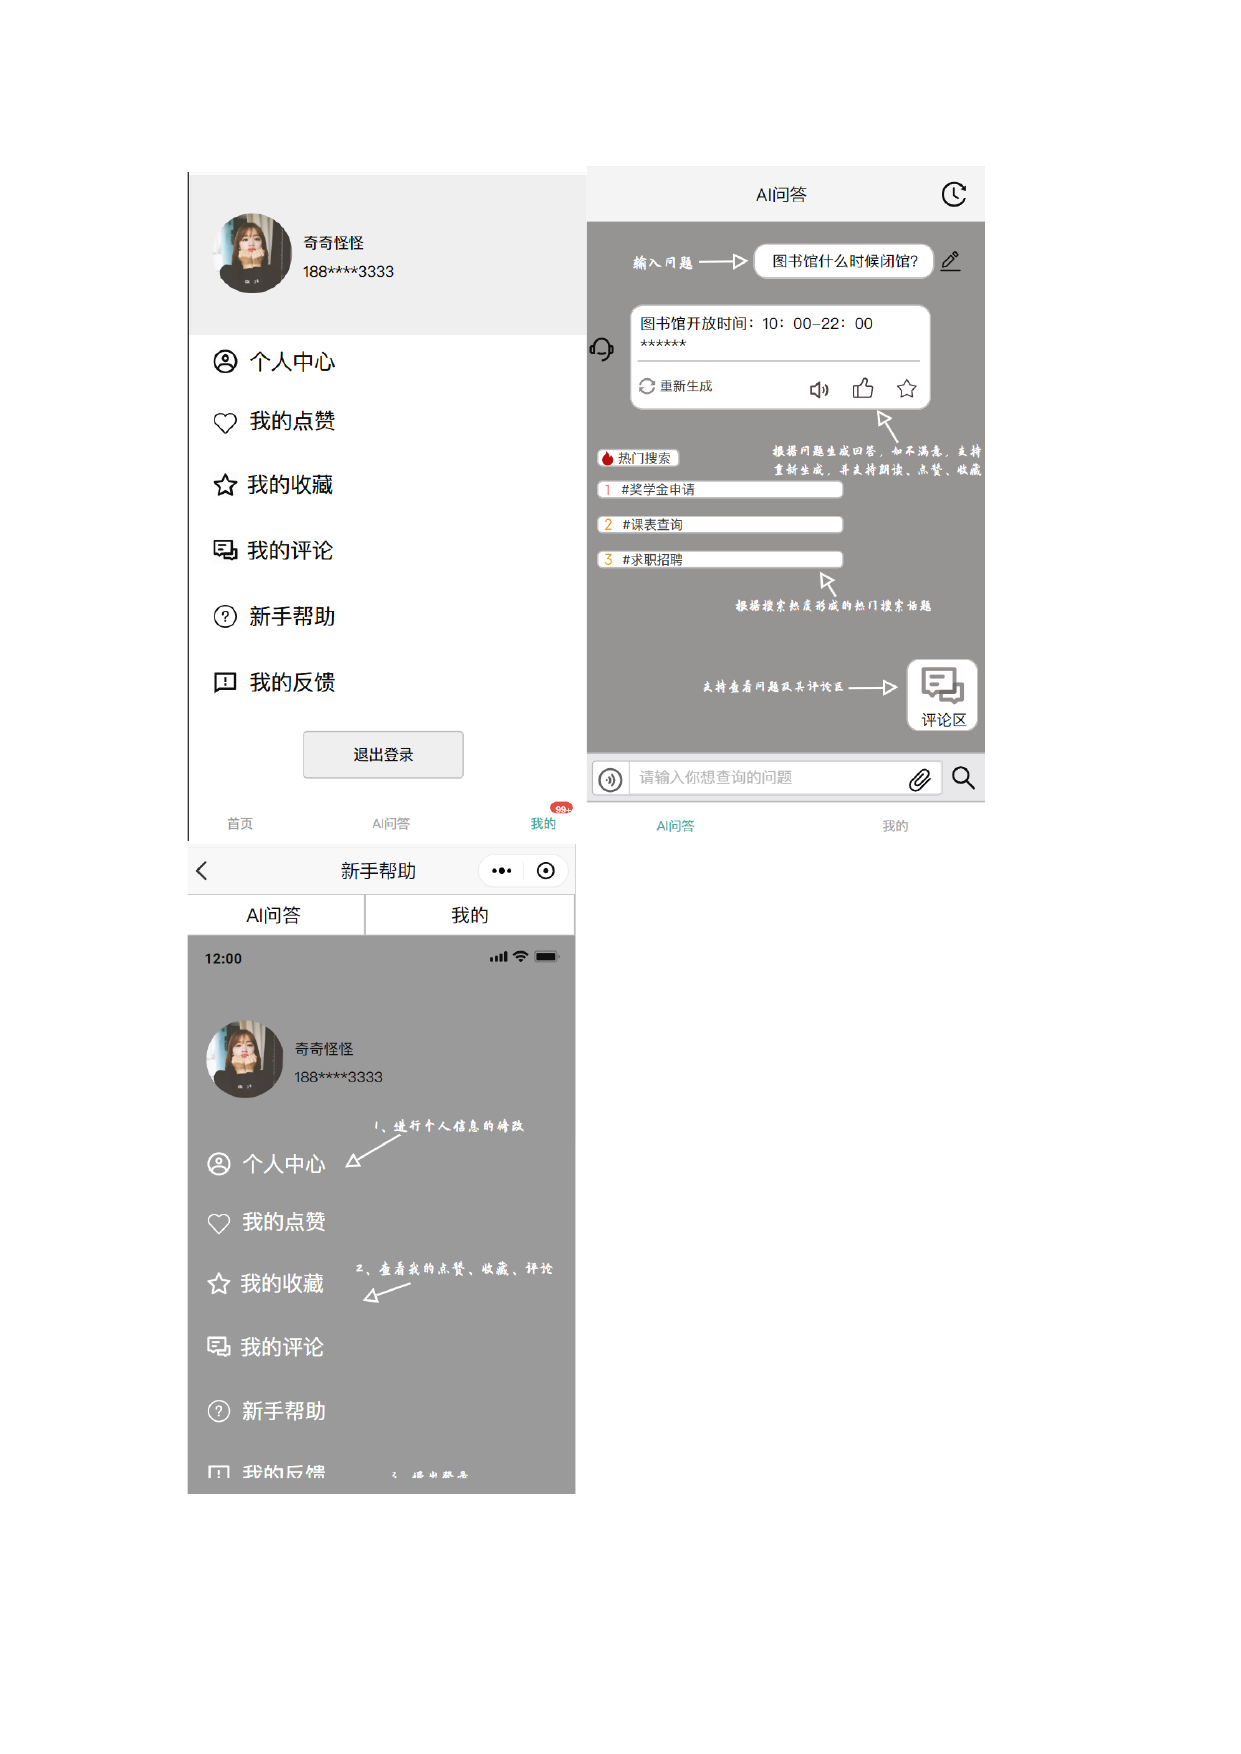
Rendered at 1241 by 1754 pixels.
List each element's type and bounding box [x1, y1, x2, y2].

picture [187, 166, 985, 841]
picture [187, 844, 576, 1494]
